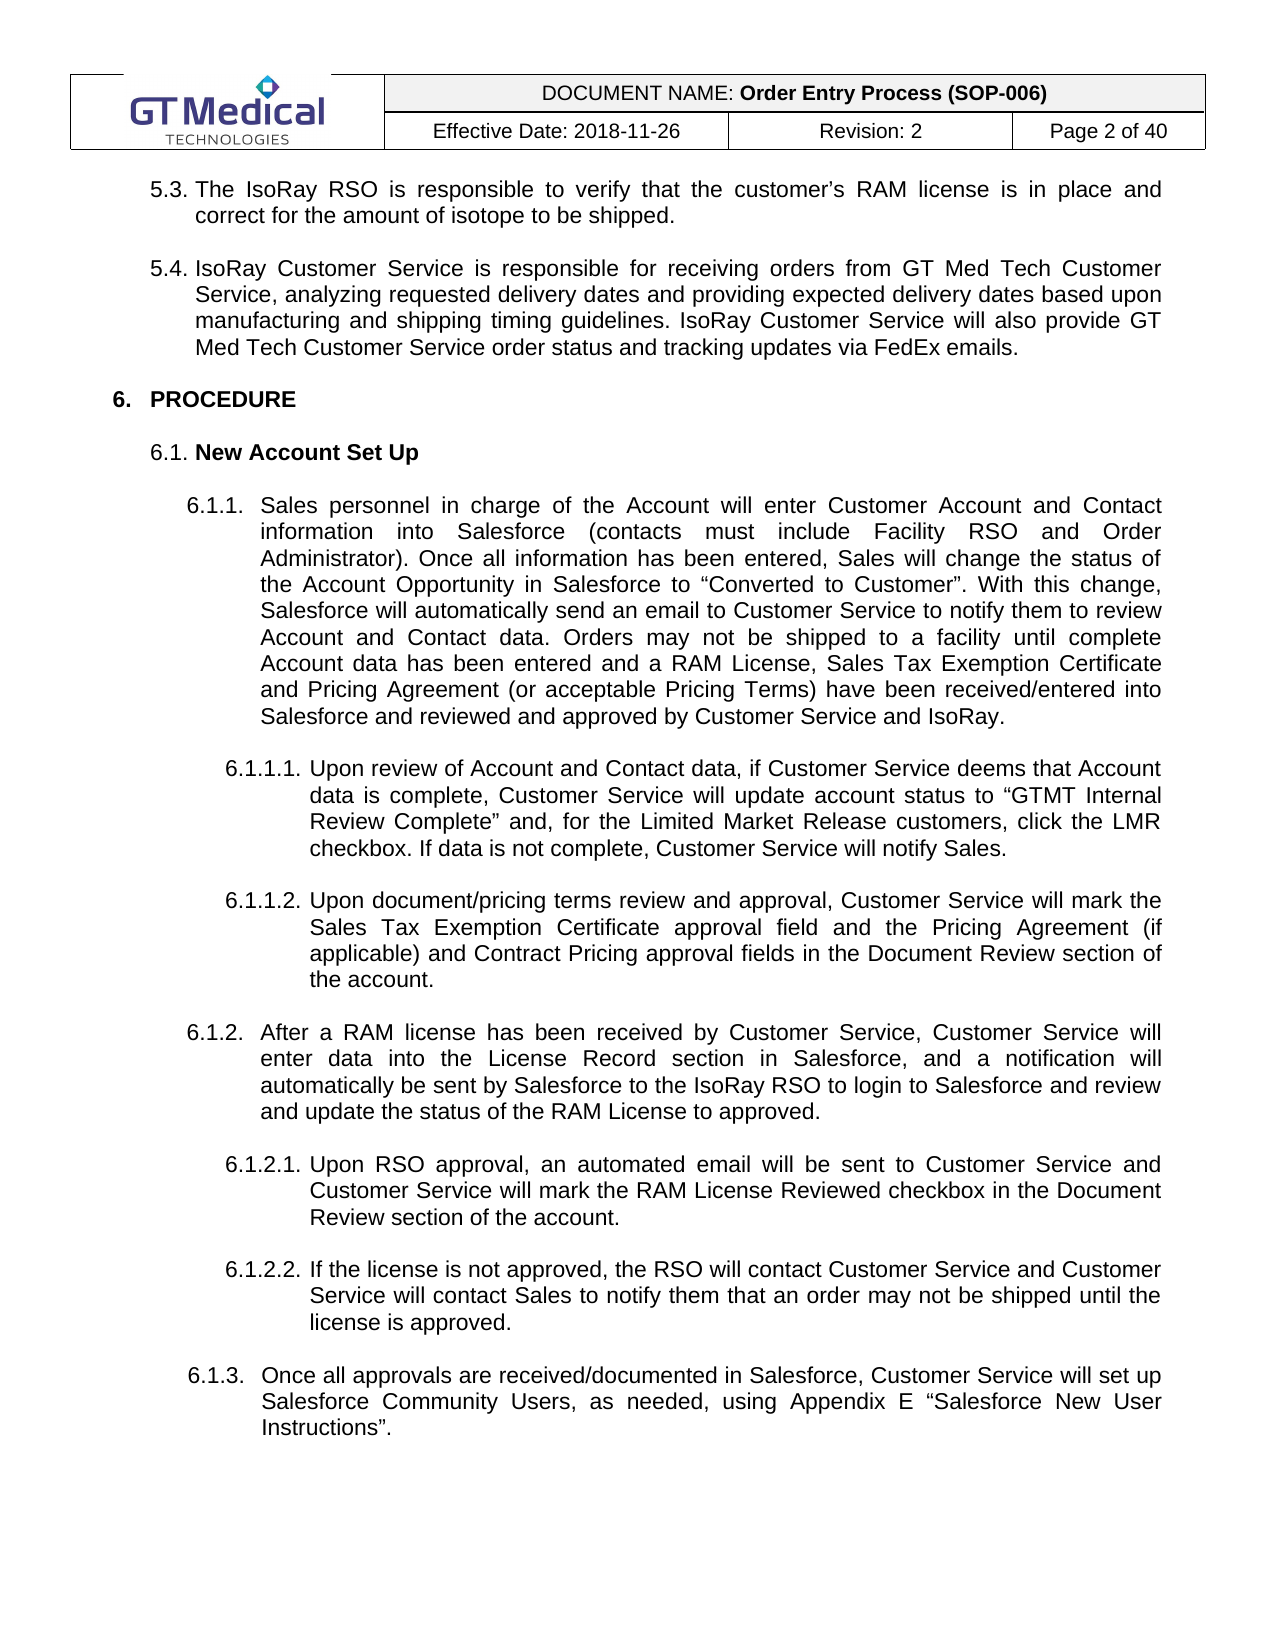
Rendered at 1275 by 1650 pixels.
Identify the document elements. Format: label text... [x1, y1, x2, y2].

list PROCEDURE [112, 386, 1162, 413]
list Once all approvals are received/documented in Salesforce, Customer Service will set up Salesforce Community Users, as needed, using Appendix E “Salesforce New User Instructions”. [187, 1362, 1162, 1441]
list The IsoRay RSO is responsible to verify that the customer’s RAM license is in place and correct for the amount of isotope to be shipped. [150, 176, 1162, 228]
picture [123, 74, 332, 149]
list Upon review of Account and Contact data, if Customer Service deems that Account data is complete, Customer Service will update account status to “GTMT Internal Review Complete” and, for the Limited Market Release customers, click the LMR checkbox. If data is not complete, Customer Service will notify Sales. [225, 755, 1162, 861]
list IsoRay Customer Service is responsible for receiving orders from GT Med Tech Customer Service, analyzing requested delivery dates and providing expected delivery dates based upon manufacturing and shipping timing guidelines. IsoRay Customer Service will also provide GT Med Tech Customer Service order status and tracking updates via FedEx emails. [150, 255, 1162, 360]
list If the license is not approved, the RSO will contact Customer Service and Customer Service will contact Sales to notify them that an order may not be shipped until the license is approved. [225, 1256, 1162, 1335]
list Upon document/pricing terms review and approval, Customer Service will mark the Sales Tax Exemption Certificate approval field and the Pricing Agreement (if applicable) and Contract Pricing approval fields in the Document Review section of the account. [225, 887, 1162, 993]
list After a RAM license has been received by Customer Service, Customer Service will enter data into the License Record section in Salesforce, and a notification will automatically be sent by Salesforce to the IsoRay RSO to login to Salesforce and review and update the status of the RAM License to approved. [186, 1019, 1162, 1124]
list Upon RSO approval, an automated email will be sent to Customer Service and Customer Service will mark the RAM License Reviewed checkbox in the Document Review section of the account. [225, 1151, 1162, 1230]
list New Account Set Up [150, 439, 1162, 466]
list Sales personnel in charge of the Account will enter Customer Account and Contact information into Salesforce (contacts must include Facility RSO and Order Administrator). Once all information has been entered, Sales will change the status of the Account Opportunity in Salesforce to “Converted to Customer”. With this change, Salesforce will automatically send an email to Customer Service to notify them to review Account and Contact data. Orders may not be shipped to a facility until complete Account data has been entered and a RAM License, Sales Tax Exemption Certificate and Pricing Agreement (or acceptable Pricing Terms) have been received/entered into Salesforce and reviewed and approved by Customer Service and IsoRay. [186, 492, 1162, 729]
